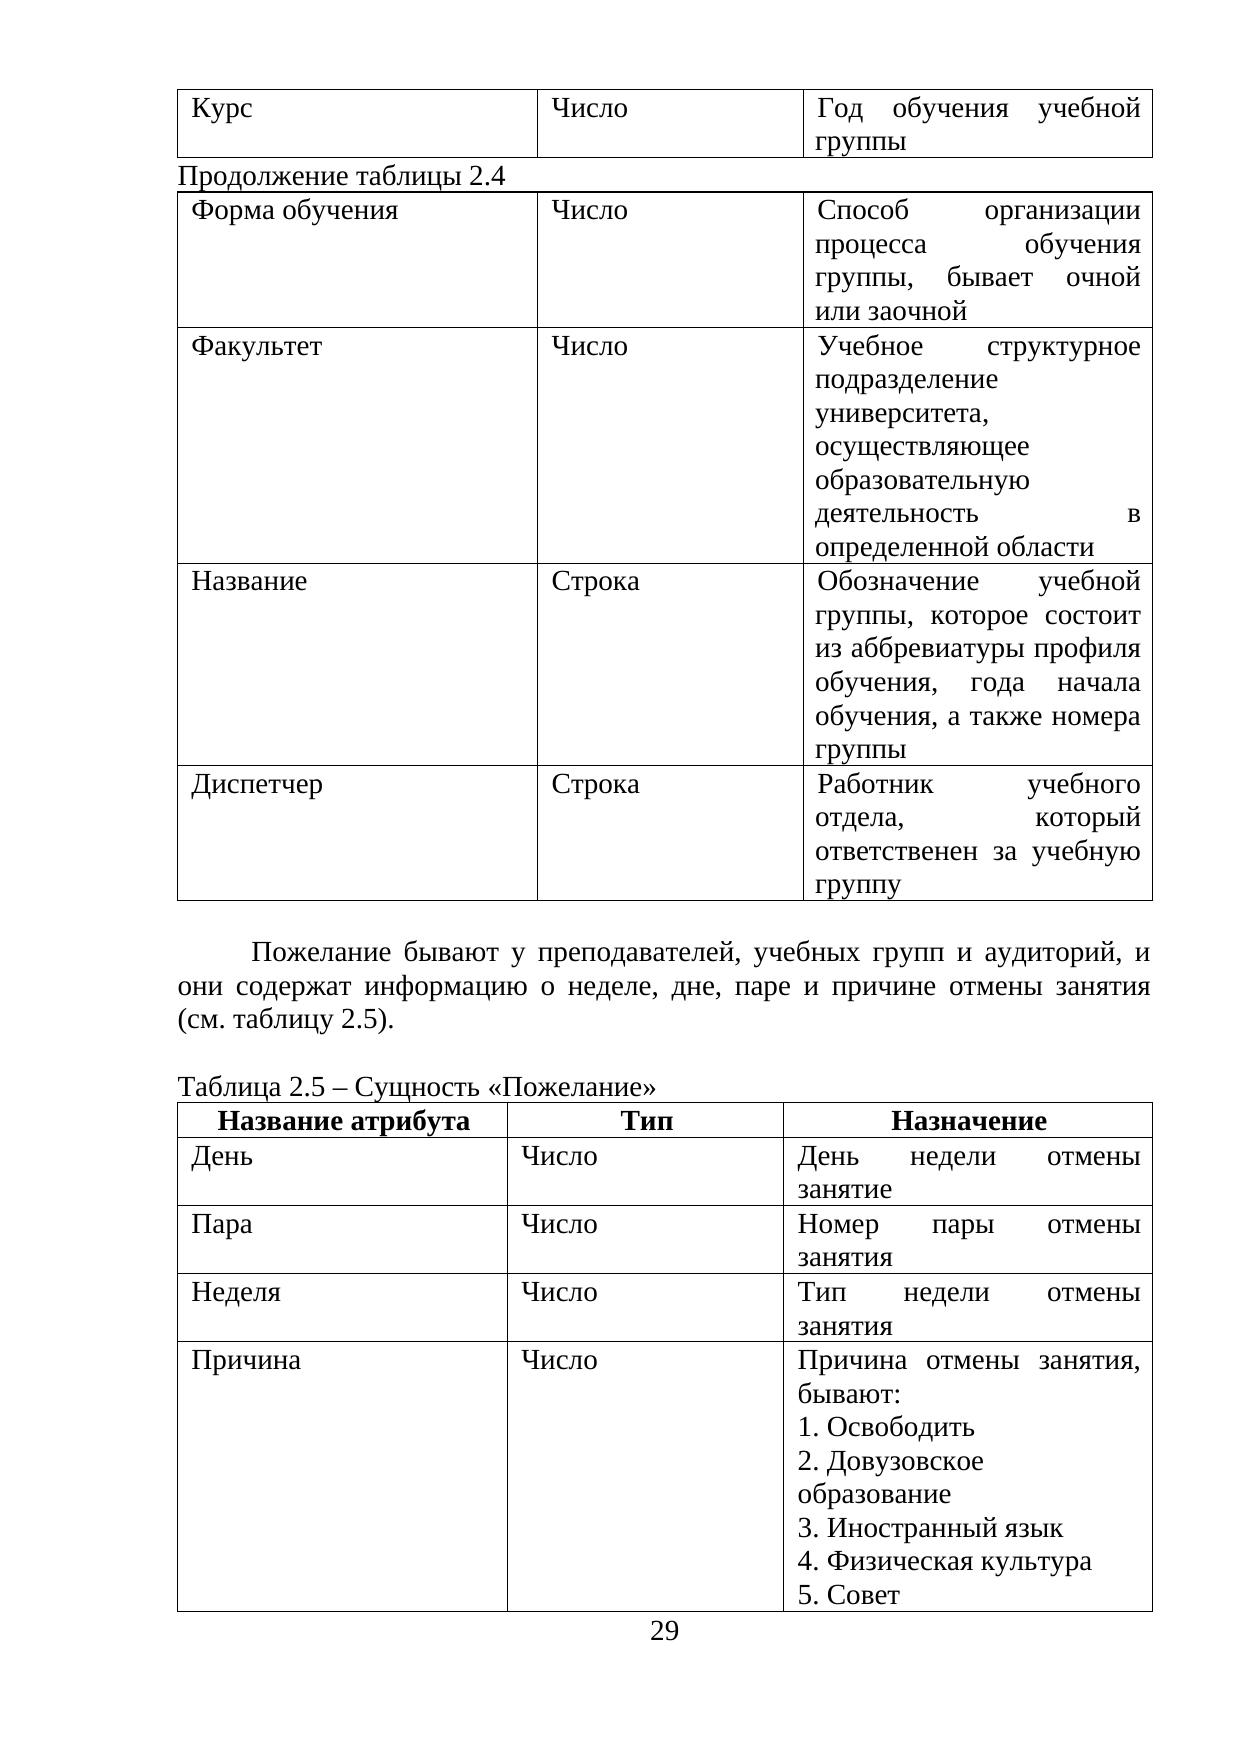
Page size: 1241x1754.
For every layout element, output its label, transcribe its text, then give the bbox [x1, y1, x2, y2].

table_cell Курс [178, 90, 537, 157]
table_header Тип [508, 1103, 783, 1137]
table_cell Число [538, 90, 803, 157]
table_cell Учебное структурное подразделение университета, осуществляющее образовательную деятельность в определенной области [804, 328, 1152, 562]
table_header Название атрибута [178, 1103, 507, 1137]
table_cell Год обучения учебной группы [804, 90, 1152, 157]
table_cell Работник учебного отдела, который ответственен за учебную группу [804, 766, 1152, 900]
table_cell День [178, 1138, 507, 1205]
text Продолжение таблицы 2.4 [177, 158, 1152, 191]
table_header Число [538, 193, 803, 327]
table_header Форма обучения [178, 193, 537, 327]
table_cell Число [508, 1274, 783, 1341]
text Пожелание бывают у преподавателей, учебных групп и аудиторий, и они содержат информацию о неделе, дне, паре и причине отмены занятия (см. таблицу 2.5). [177, 934, 1152, 1035]
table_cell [784, 1342, 1152, 1611]
table_cell Неделя [178, 1274, 507, 1341]
table_cell Число [508, 1138, 783, 1205]
table_cell Факультет [178, 328, 537, 562]
table_cell Диспетчер [178, 766, 537, 900]
table_cell Строка [538, 564, 803, 765]
table_cell Обозначение учебной группы, которое состоит из аббревиатуры профиля обучения, года начала обучения, а также номера группы [804, 564, 1152, 765]
table_cell Число [508, 1342, 783, 1611]
table_cell Название [178, 564, 537, 765]
table_cell Номер пары отмены занятия [784, 1206, 1152, 1273]
table_cell Строка [538, 766, 803, 900]
text Таблица 2.5 – Сущность «Пожелание» [177, 1069, 1152, 1102]
table_cell День недели отмены занятие [784, 1138, 1152, 1205]
table_cell Число [508, 1206, 783, 1273]
table_header Способ организации процесса обучения группы, бывает очной или заочной [804, 193, 1152, 327]
table_cell Число [538, 328, 803, 562]
table_header Назначение [784, 1103, 1152, 1137]
table_cell Пара [178, 1206, 507, 1273]
table_cell Тип недели отмены занятия [784, 1274, 1152, 1341]
table_cell Причина [178, 1342, 507, 1611]
